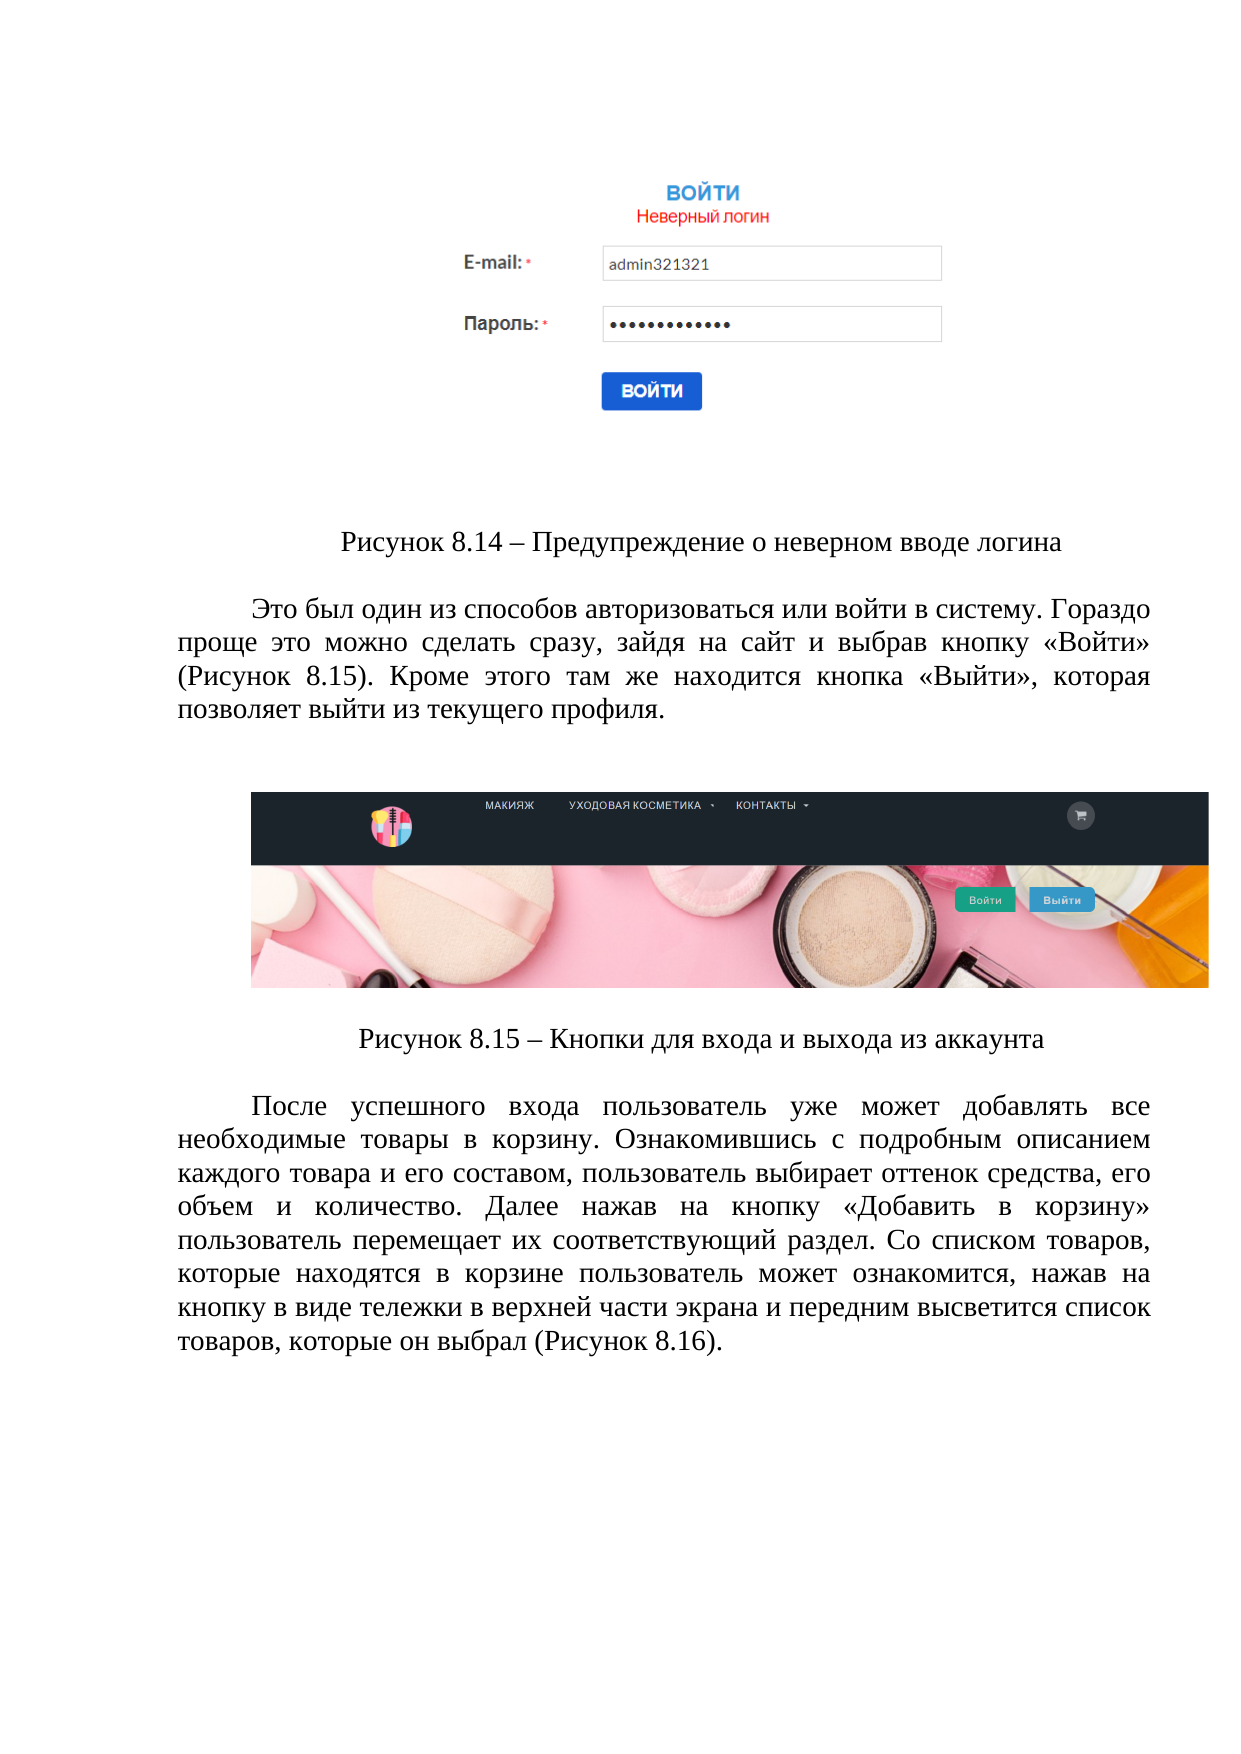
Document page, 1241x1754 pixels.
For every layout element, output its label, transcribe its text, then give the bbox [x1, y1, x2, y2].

picture [443, 151, 960, 491]
picture [251, 792, 1209, 988]
text После успешного входа пользователь уже может добавлять все необходимые товары в корзину. Ознакомившись с подробным описанием каждого товара и его составом, пользователь выбирает оттенок средства, его объем и количество. Далее нажав на кнопку «Добавить в корзину» пользователь перемещает их соответствующий раздел. Со списком товаров, которые находятся в корзине пользователь может ознакомится, нажав на кнопку в виде тележки в верхней части экрана и передним высветится список товаров, которые он выбрал (Рисунок 8.16). [177, 1088, 1152, 1356]
text Это был один из способов авторизоваться или войти в систему. Гораздо проще это можно сделать сразу, зайдя на сайт и выбрав кнопку «Войти» (Рисунок 8.15). Кроме этого там же находится кнопка «Выйти», которая позволяет выйти из текущего профиля. [177, 591, 1152, 725]
text Рисунок 8.14 – Предупреждение о неверном вводе логина [177, 524, 1152, 557]
text Рисунок 8.15 – Кнопки для входа и выхода из аккаунта [177, 1021, 1152, 1054]
